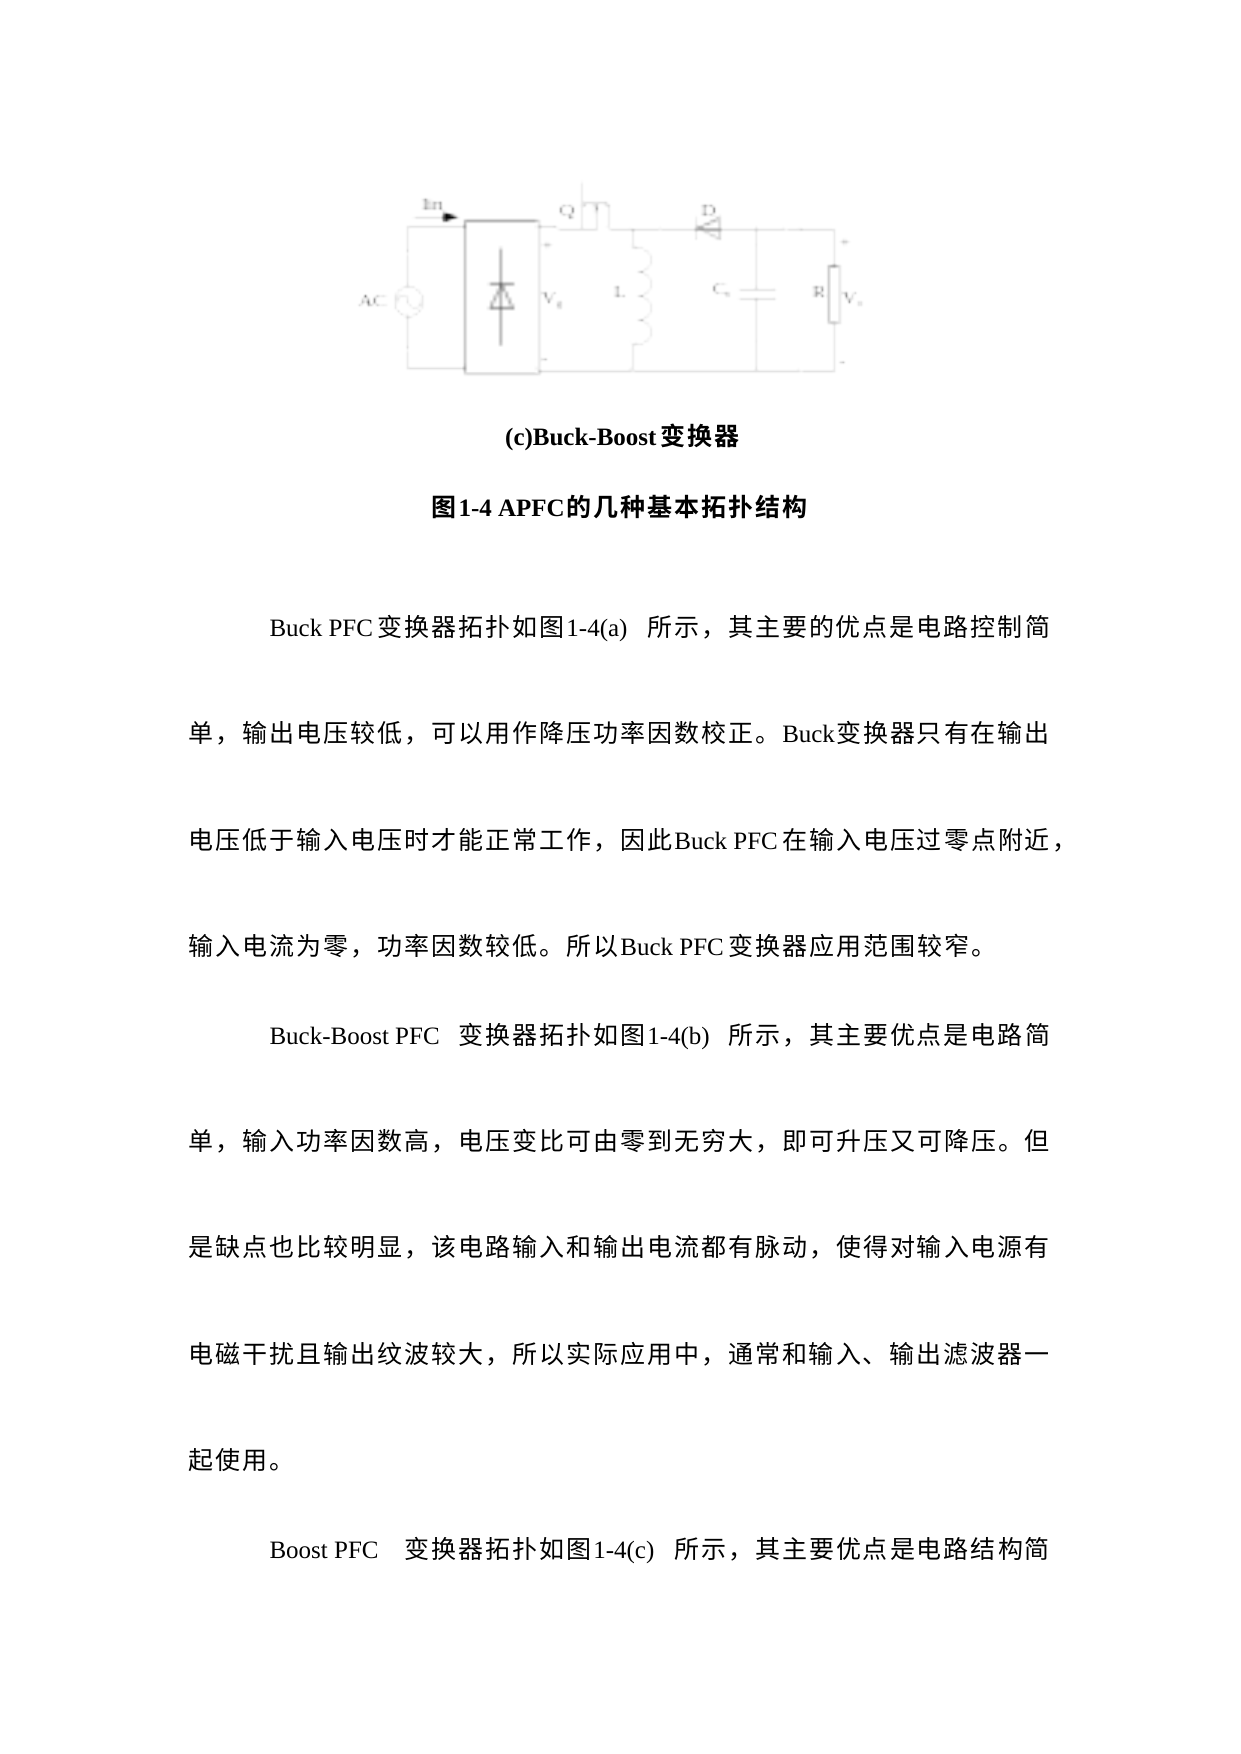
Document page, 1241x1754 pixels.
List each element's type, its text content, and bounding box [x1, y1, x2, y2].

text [188, 1512, 1052, 1583]
text (c)Buck-Boost变换器 [188, 399, 1052, 470]
text 图1-4 APFC的几种基本拓扑结构 [188, 470, 1052, 541]
text Buck PFC变换器拓扑如图1-4(a)所示，其主要的优点是电路控制简单，输出电压较低，可以用作降压功率因数校正。Buck变换器只有在输出电压低于输入电压时才能正常工作，因此Buck PFC在输入电压过零点附近，输入电流为零，功率因数较低。所以Buck PFC变换器应用范围较窄。 [188, 590, 1052, 980]
text Buck-Boost PFC变换器拓扑如图1-4(b)所示，其主要优点是电路简单，输入功率因数高，电压变比可由零到无穷大，即可升压又可降压。但是缺点也比较明显，该电路输入和输出电流都有脉动，使得对输入电源有电磁干扰且输出纹波较大，所以实际应用中，通常和输入、输出滤波器一起使用。 [188, 998, 1052, 1494]
